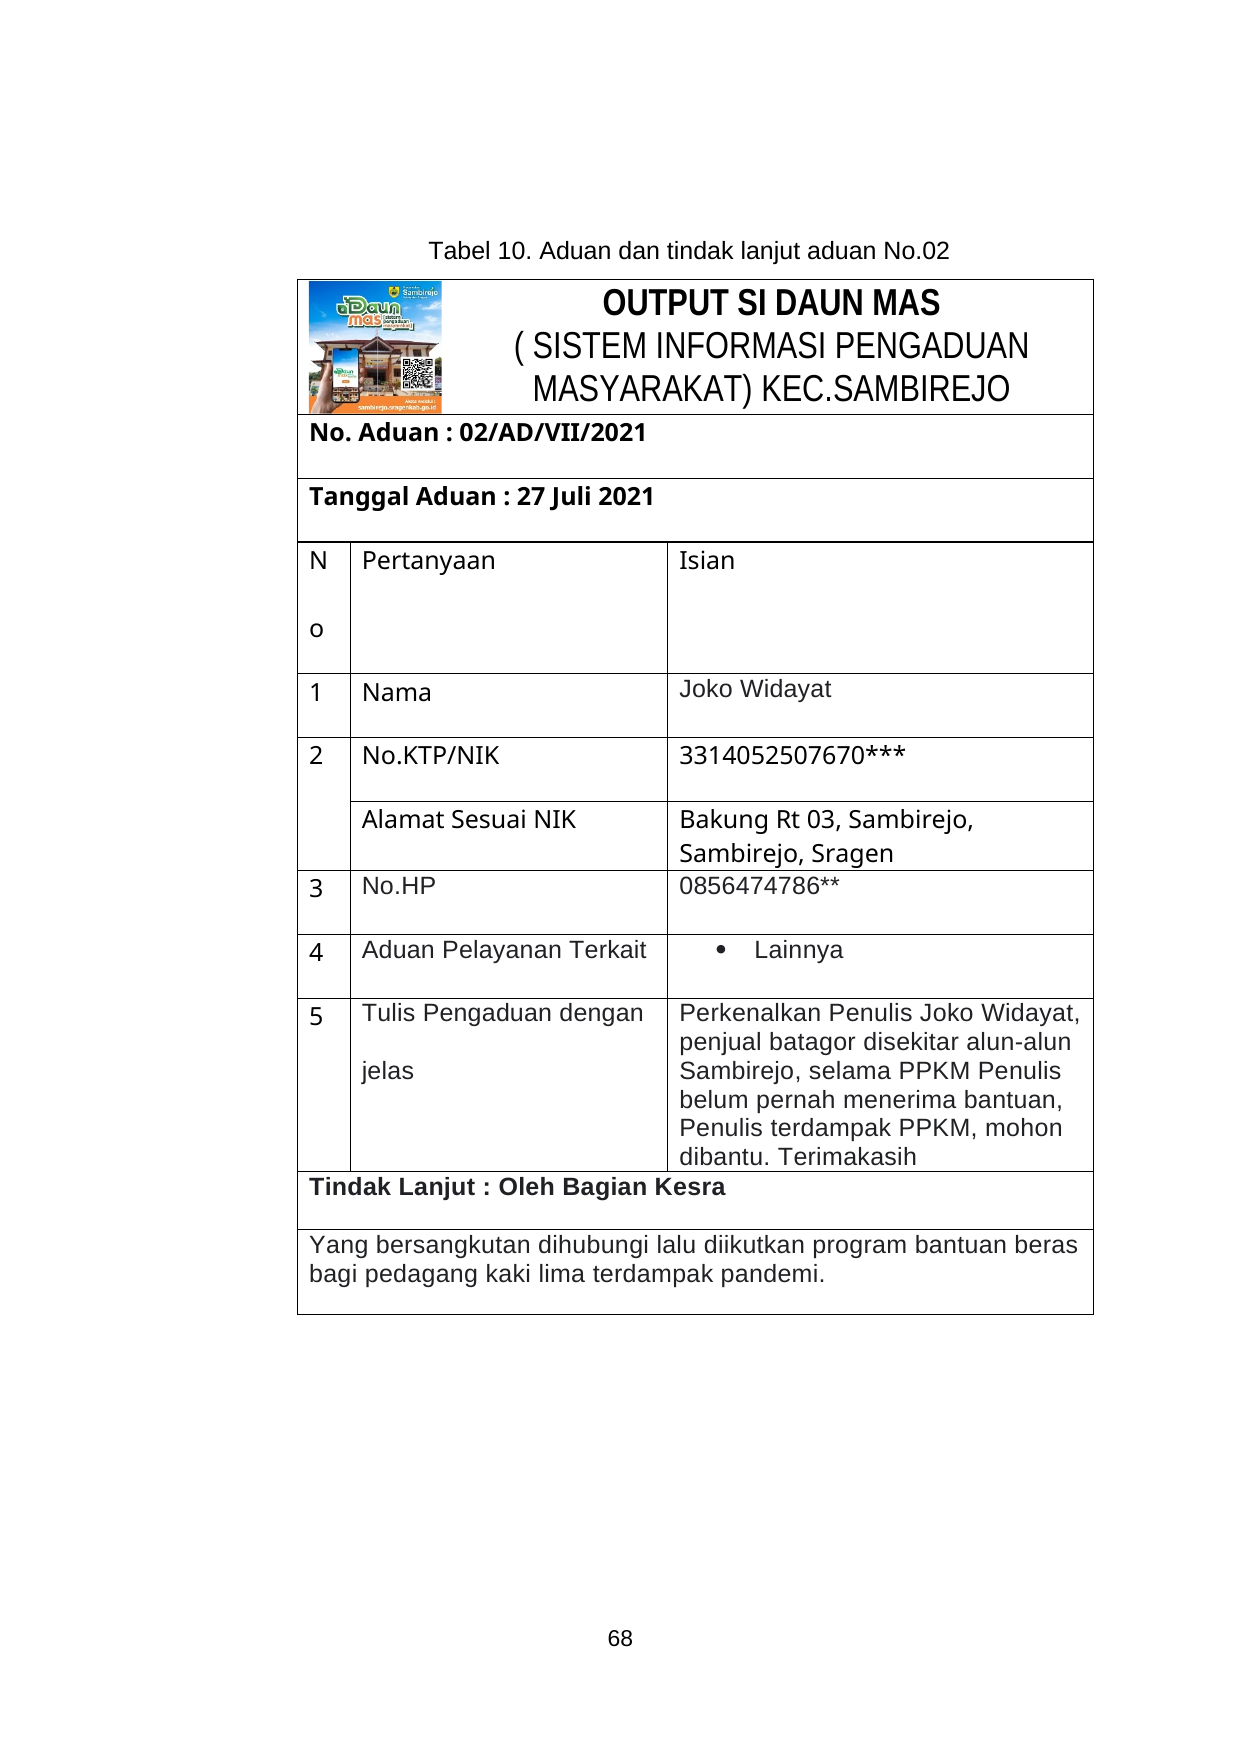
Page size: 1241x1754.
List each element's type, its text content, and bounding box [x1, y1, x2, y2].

table_cell No.HP [351, 871, 667, 934]
table_cell Aduan Pelayanan Terkait [351, 935, 667, 997]
table_cell 5 [298, 999, 350, 1171]
table_cell 1 [298, 674, 350, 737]
table_cell 4 [298, 935, 350, 997]
table_cell Tanggal Aduan : 27 Juli 2021 [298, 479, 1093, 541]
table_cell Lainnya [668, 935, 1093, 997]
table_cell Pertanyaan [351, 543, 667, 673]
table_cell 2 [298, 738, 350, 870]
table_cell No.KTP/NIK [351, 738, 667, 801]
picture [308, 280, 442, 414]
table_cell Perkenalkan Penulis Joko Widayat, penjual batagor disekitar alun-alun Sambirejo, selama PPKM Penulis belum pernah menerima bantuan, Penulis terdampak PPKM, mohon dibantu. Terimakasih [668, 999, 1093, 1171]
table_cell Bakung Rt 03, Sambirejo, Sambirejo, Sragen [668, 802, 1093, 870]
table_cell Isian [668, 543, 1093, 673]
table_header OUTPUT SI DAUN MAS ( SISTEM INFORMASI PENGADUAN MASYARAKAT) KEC.SAMBIREJO [442, 280, 1093, 414]
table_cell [298, 1230, 1093, 1314]
table_cell Alamat Sesuai NIK [351, 802, 667, 870]
table_cell Nama [351, 674, 667, 737]
table_cell 3314052507670*** [668, 738, 1093, 801]
table_cell Tulis Pengaduan dengan jelas [351, 999, 667, 1171]
table_cell No [298, 543, 350, 673]
table_cell Tindak Lanjut : Oleh Bagian Kesra [298, 1172, 1093, 1229]
table_cell 3 [298, 871, 350, 934]
table_cell 0856474786** [668, 871, 1093, 934]
text Tabel 10. Aduan dan tindak lanjut aduan No.02 [301, 236, 1077, 265]
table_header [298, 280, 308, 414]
table_cell Joko Widayat [668, 674, 1093, 737]
table_cell No. Aduan : 02/AD/VII/2021 [298, 415, 1093, 478]
